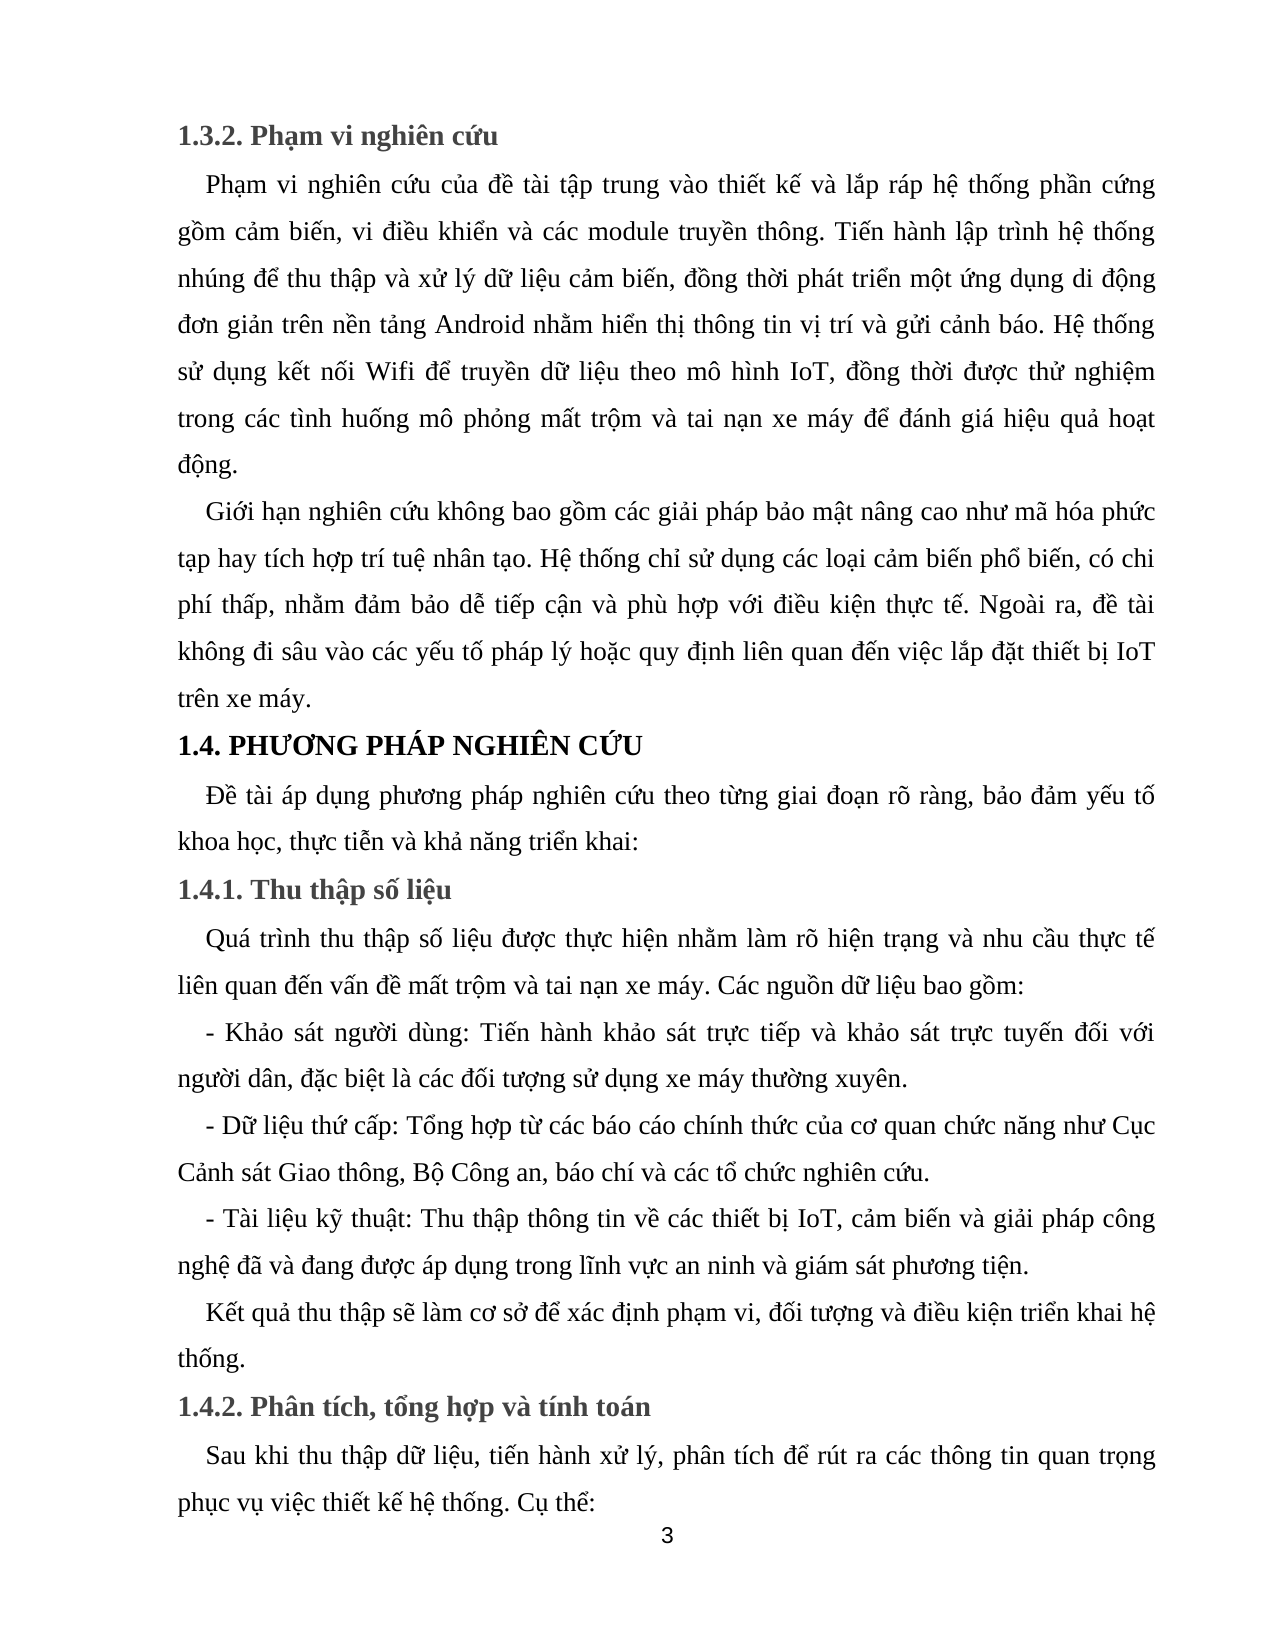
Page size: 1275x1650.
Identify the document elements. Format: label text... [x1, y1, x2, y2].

text Kết quả thu thập sẽ làm cơ sở để xác định phạm vi, đối tượng và điều kiện triển khai hệ thống. [177, 1296, 1157, 1373]
text Đề tài áp dụng phương pháp nghiên cứu theo từng giai đoạn rõ ràng, bảo đảm yếu tố khoa học, thực tiễn và khả năng triển khai: [177, 779, 1157, 857]
text Sau khi thu thập dữ liệu, tiến hành xử lý, phân tích để rút ra các thông tin quan trọng phục vụ việc thiết kế hệ thống. Cụ thể: [177, 1439, 1157, 1517]
text - Khảo sát người dùng: Tiến hành khảo sát trực tiếp và khảo sát trực tuyến đối với người dân, đặc biệt là các đối tượng sử dụng xe máy thường xuyên. [177, 1016, 1157, 1093]
subtitle 1.3.2. Phạm vi nghiên cứu [177, 118, 1157, 152]
text Phạm vi nghiên cứu của đề tài tập trung vào thiết kế và lắp ráp hệ thống phần cứng gồm cảm biến, vi điều khiển và các module truyền thông. Tiến hành lập trình hệ thống nhúng để thu thập và xử lý dữ liệu cảm biến, đồng thời phát triển một ứng dụng di động đơn giản trên nền tảng Android nhằm hiển thị thông tin vị trí và gửi cảnh báo. Hệ thống sử dụng kết nối Wifi để truyền dữ liệu theo mô hình IoT, đồng thời được thử nghiệm trong các tình huống mô phỏng mất trộm và tai nạn xe máy để đánh giá hiệu quả hoạt động. [177, 168, 1157, 479]
subtitle 1.4. PHƯƠNG PHÁP NGHIÊN CỨU [177, 728, 1157, 762]
text - Tài liệu kỹ thuật: Thu thập thông tin về các thiết bị IoT, cảm biến và giải pháp công nghệ đã và đang được áp dụng trong lĩnh vực an ninh và giám sát phương tiện. [177, 1202, 1157, 1280]
subtitle 1.4.2. Phân tích, tổng hợp và tính toán [177, 1389, 1157, 1423]
text Quá trình thu thập số liệu được thực hiện nhằm làm rõ hiện trạng và nhu cầu thực tế liên quan đến vấn đề mất trộm và tai nạn xe máy. Các nguồn dữ liệu bao gồm: [177, 922, 1157, 1000]
text Giới hạn nghiên cứu không bao gồm các giải pháp bảo mật nâng cao như mã hóa phức tạp hay tích hợp trí tuệ nhân tạo. Hệ thống chỉ sử dụng các loại cảm biến phổ biến, có chi phí thấp, nhằm đảm bảo dễ tiếp cận và phù hợp với điều kiện thực tế. Ngoài ra, đề tài không đi sâu vào các yếu tố pháp lý hoặc quy định liên quan đến việc lắp đặt thiết bị IoT trên xe máy. [177, 495, 1157, 713]
subtitle 1.4.1. Thu thập số liệu [177, 872, 1157, 906]
text - Dữ liệu thứ cấp: Tổng hợp từ các báo cáo chính thức của cơ quan chức năng như Cục Cảnh sát Giao thông, Bộ Công an, báo chí và các tổ chức nghiên cứu. [177, 1109, 1157, 1187]
